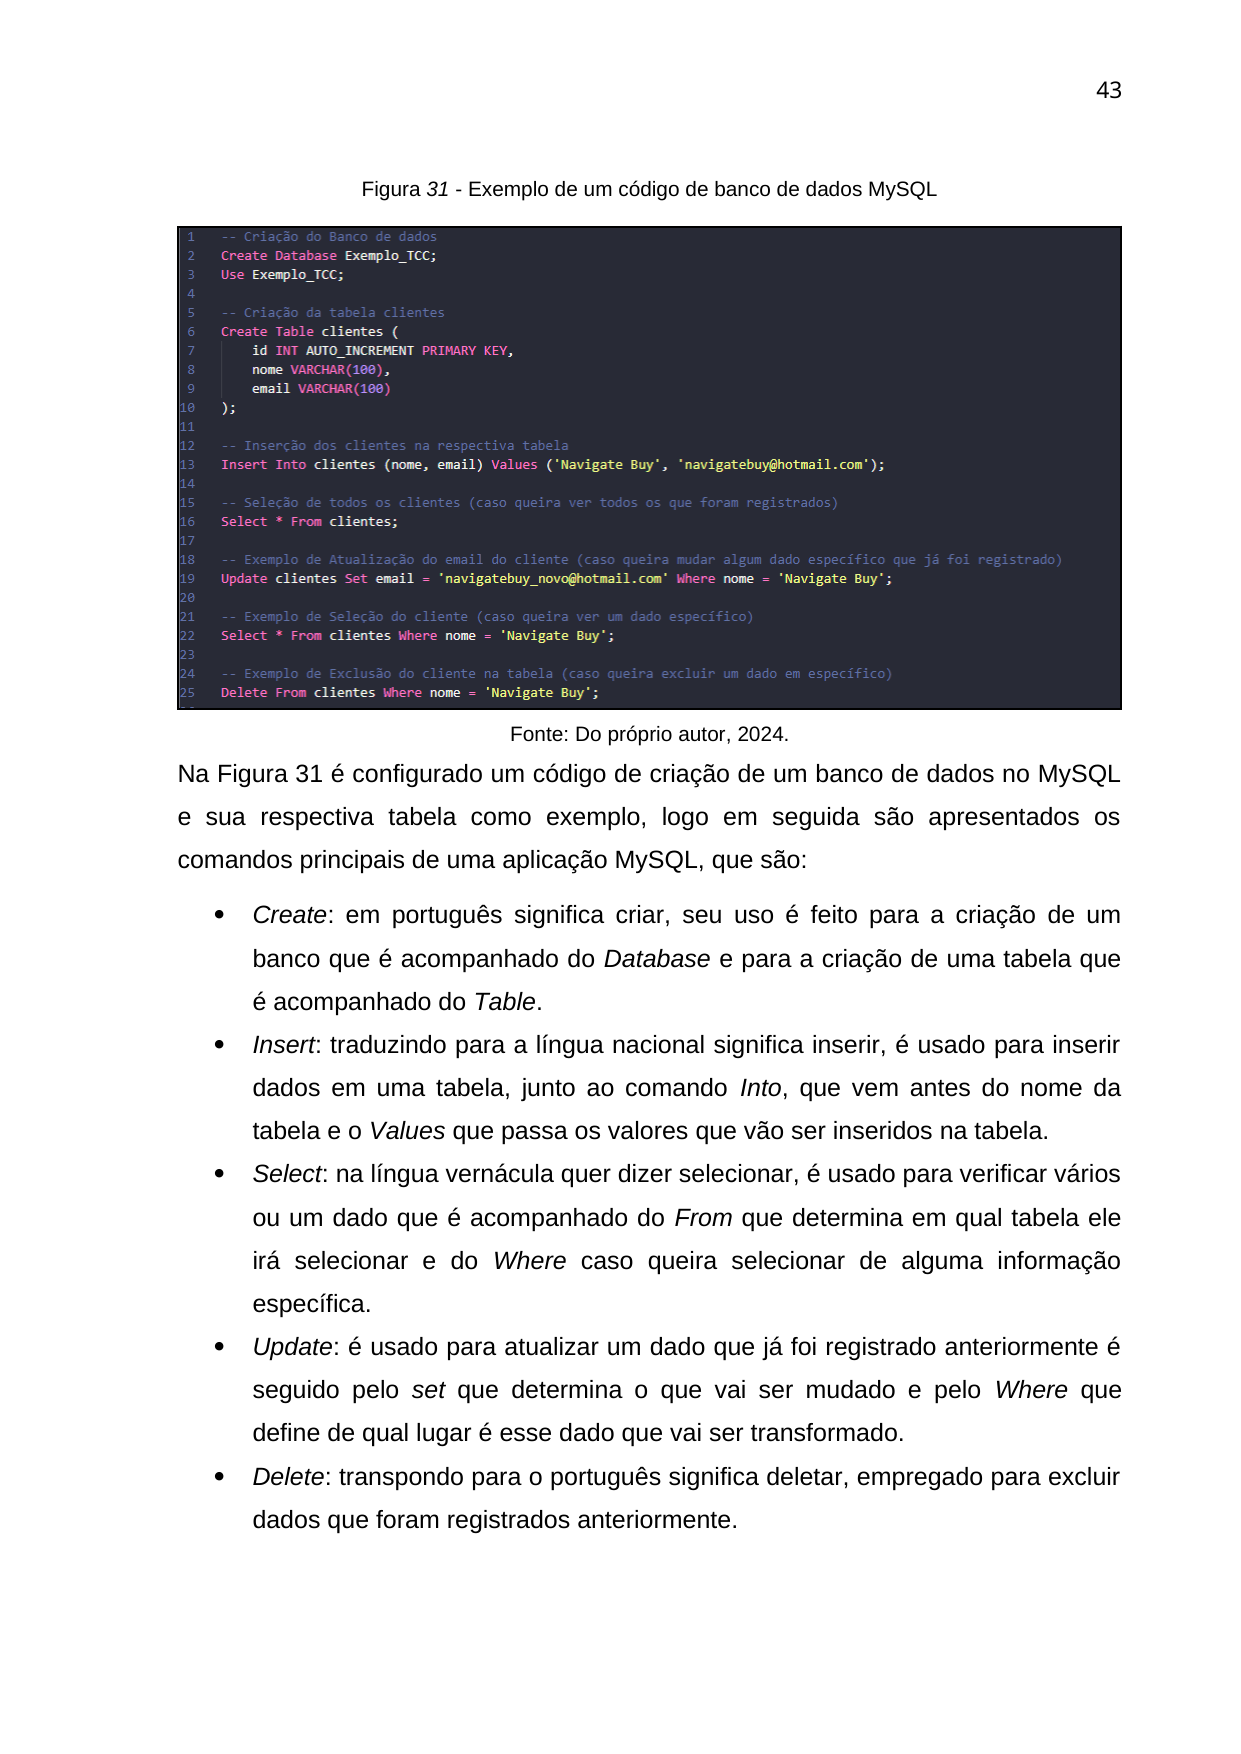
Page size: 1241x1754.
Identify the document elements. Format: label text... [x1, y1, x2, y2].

list Select: na língua vernácula quer dizer selecionar, é usado para verificar vários ou um dado que é acompanhado do From que determina em qual tabela ele irá selecionar e do Where caso queira selecionar de alguma informação específica. [215, 1159, 1122, 1318]
list Delete: transpondo para o português significa deletar, empregado para excluir dados que foram registrados anteriormente. [215, 1462, 1122, 1533]
list Insert: traduzindo para a língua nacional significa inserir, é usado para inserir dados em uma tabela, junto ao comando Into, que vem antes do nome da tabela e o Values que passa os valores que vão ser inseridos na tabela. [215, 1030, 1122, 1145]
text Na Figura 31 é configurado um código de criação de um banco de dados no MySQL e sua respectiva tabela como exemplo, logo em seguida são apresentados os comandos principais de uma aplicação MySQL, que são: [177, 759, 1122, 874]
text Figura 31 - Exemplo de um código de banco de dados MySQL [177, 177, 1122, 201]
picture [179, 228, 1120, 708]
list Create: em português significa criar, seu uso é feito para a criação de um banco que é acompanhado do Database e para a criação de uma tabela que é acompanhado do Table. [215, 901, 1122, 1016]
list Update: é usado para atualizar um dado que já foi registrado anteriormente é seguido pelo set que determina o que vai ser mudado e pelo Where que define de qual lugar é esse dado que vai ser transformado. [215, 1332, 1122, 1447]
text Fonte: Do próprio autor, 2024. [177, 722, 1122, 746]
